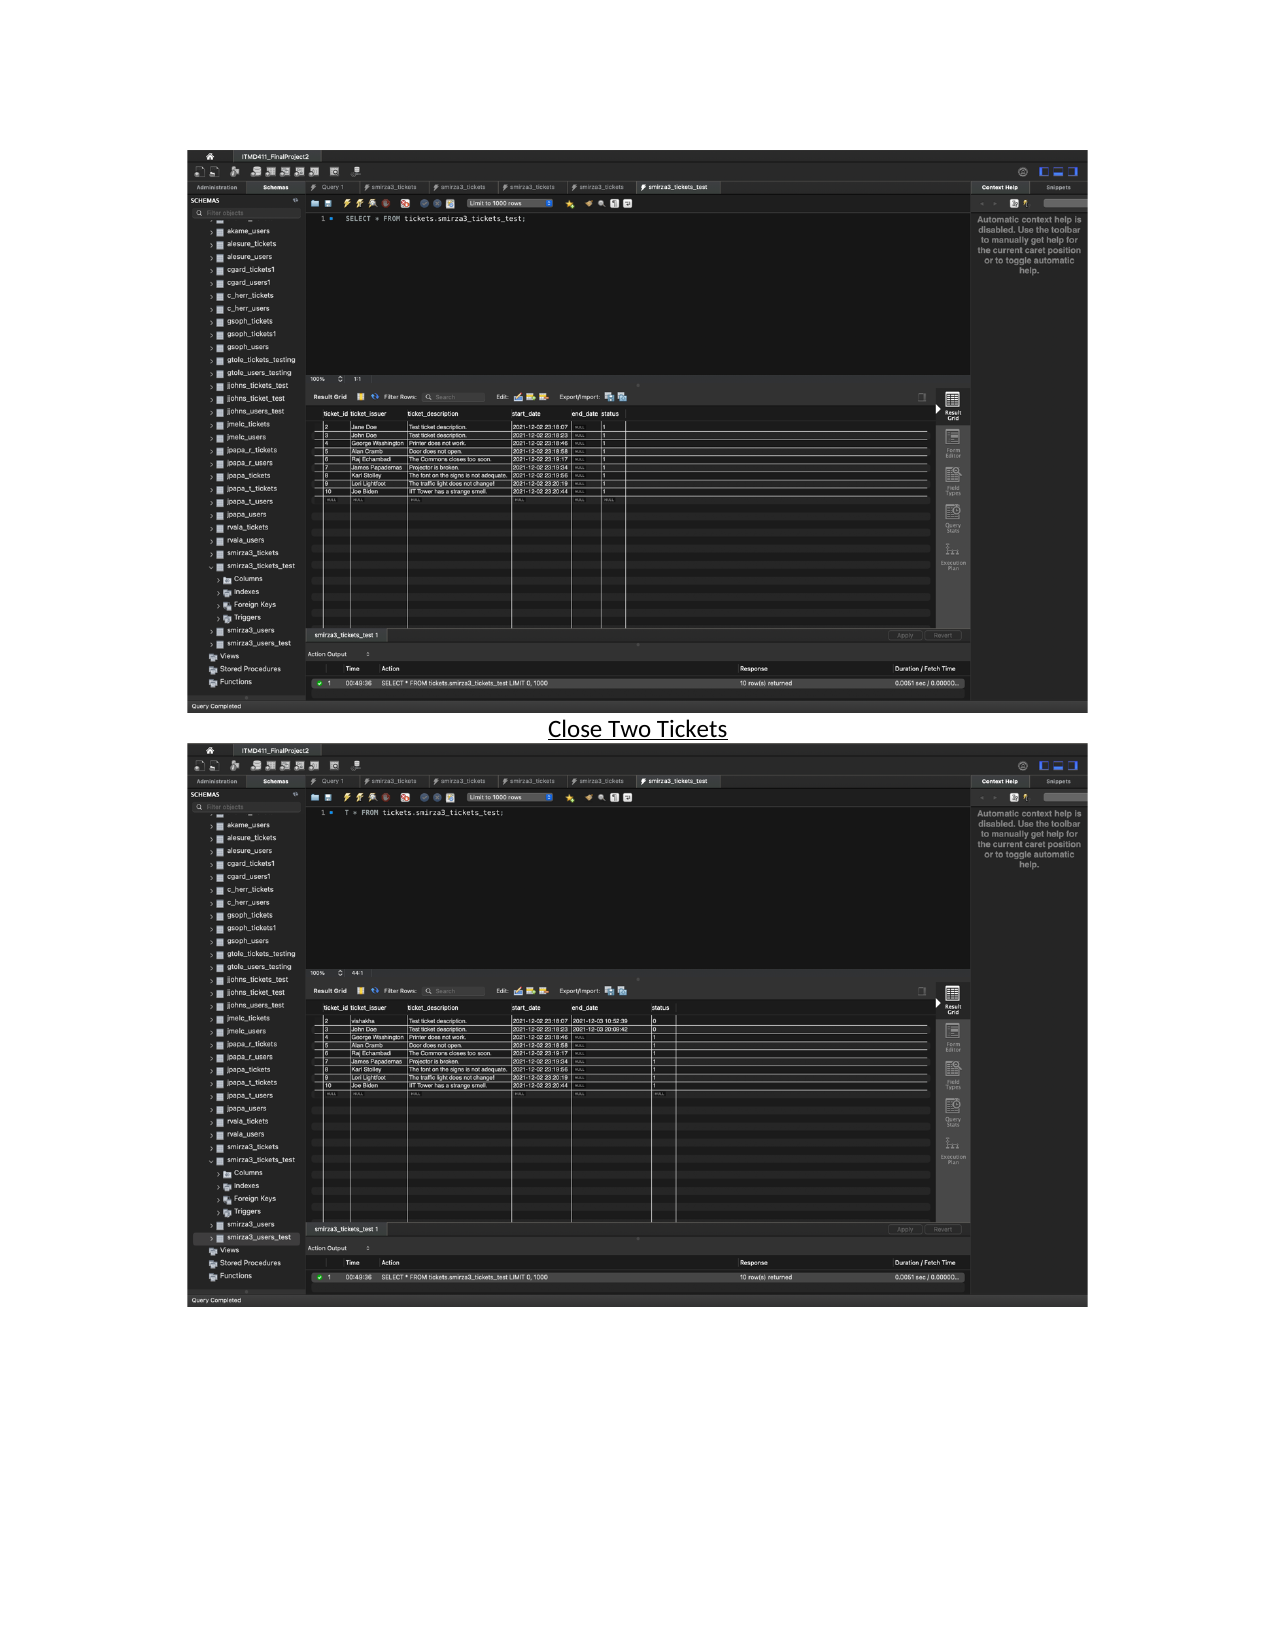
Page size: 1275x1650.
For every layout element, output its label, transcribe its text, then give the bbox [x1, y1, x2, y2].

text Close Two Tickets [150, 713, 1125, 743]
picture [187, 743, 1088, 1307]
picture [187, 150, 1088, 713]
